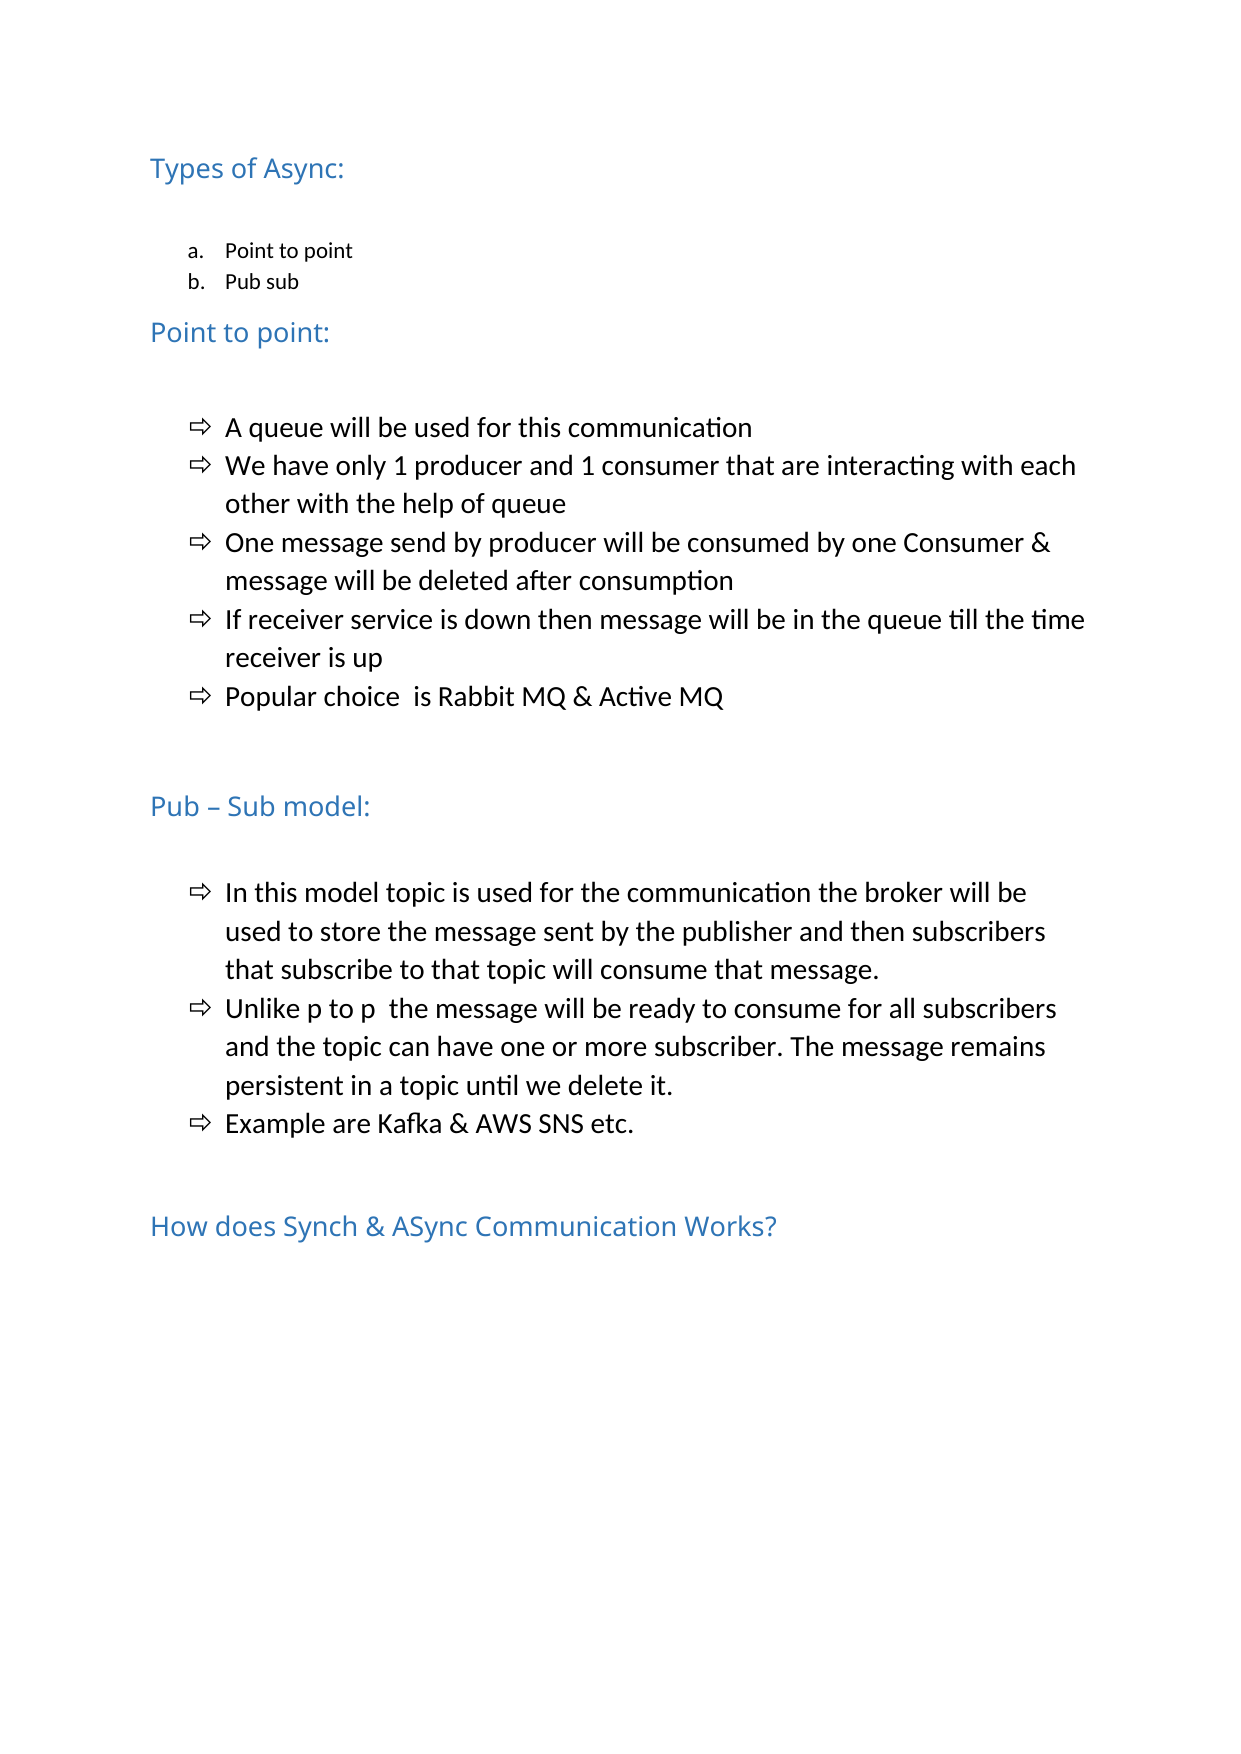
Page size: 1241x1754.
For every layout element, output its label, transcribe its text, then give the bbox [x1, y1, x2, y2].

list Unlike p to p the message will be ready to consume for all subscribers and the topic can have one or more subscriber. The message remains persistent in a topic until we delete it. [187, 990, 1090, 1102]
list A queue will be used for this communication [187, 409, 1090, 444]
list If receiver service is down then message will be in the queue till the time receiver is up [187, 601, 1090, 675]
list In this model topic is used for the communication the broker will be used to store the message sent by the publisher and then subscribers that subscribe to that topic will consume that message. [187, 874, 1090, 987]
list We have only 1 producer and 1 consumer that are interacting with each other with the help of queue [187, 447, 1090, 521]
list Example are Kafka & AWS SNS etc. [187, 1105, 1090, 1141]
subtitle Types of Async: [150, 150, 1090, 187]
list One message send by producer will be consumed by one Consumer & message will be deleted after consumption [187, 524, 1090, 598]
list Popular choice is Rabbit MQ & Active MQ [187, 678, 1090, 713]
subtitle How does Synch & ASync Communication Works? [150, 1207, 1090, 1244]
subtitle Pub – Sub model: [150, 788, 1090, 825]
list Pub sub [187, 267, 1090, 295]
list Point to point [187, 237, 1090, 265]
subtitle Point to point: [150, 314, 1090, 351]
